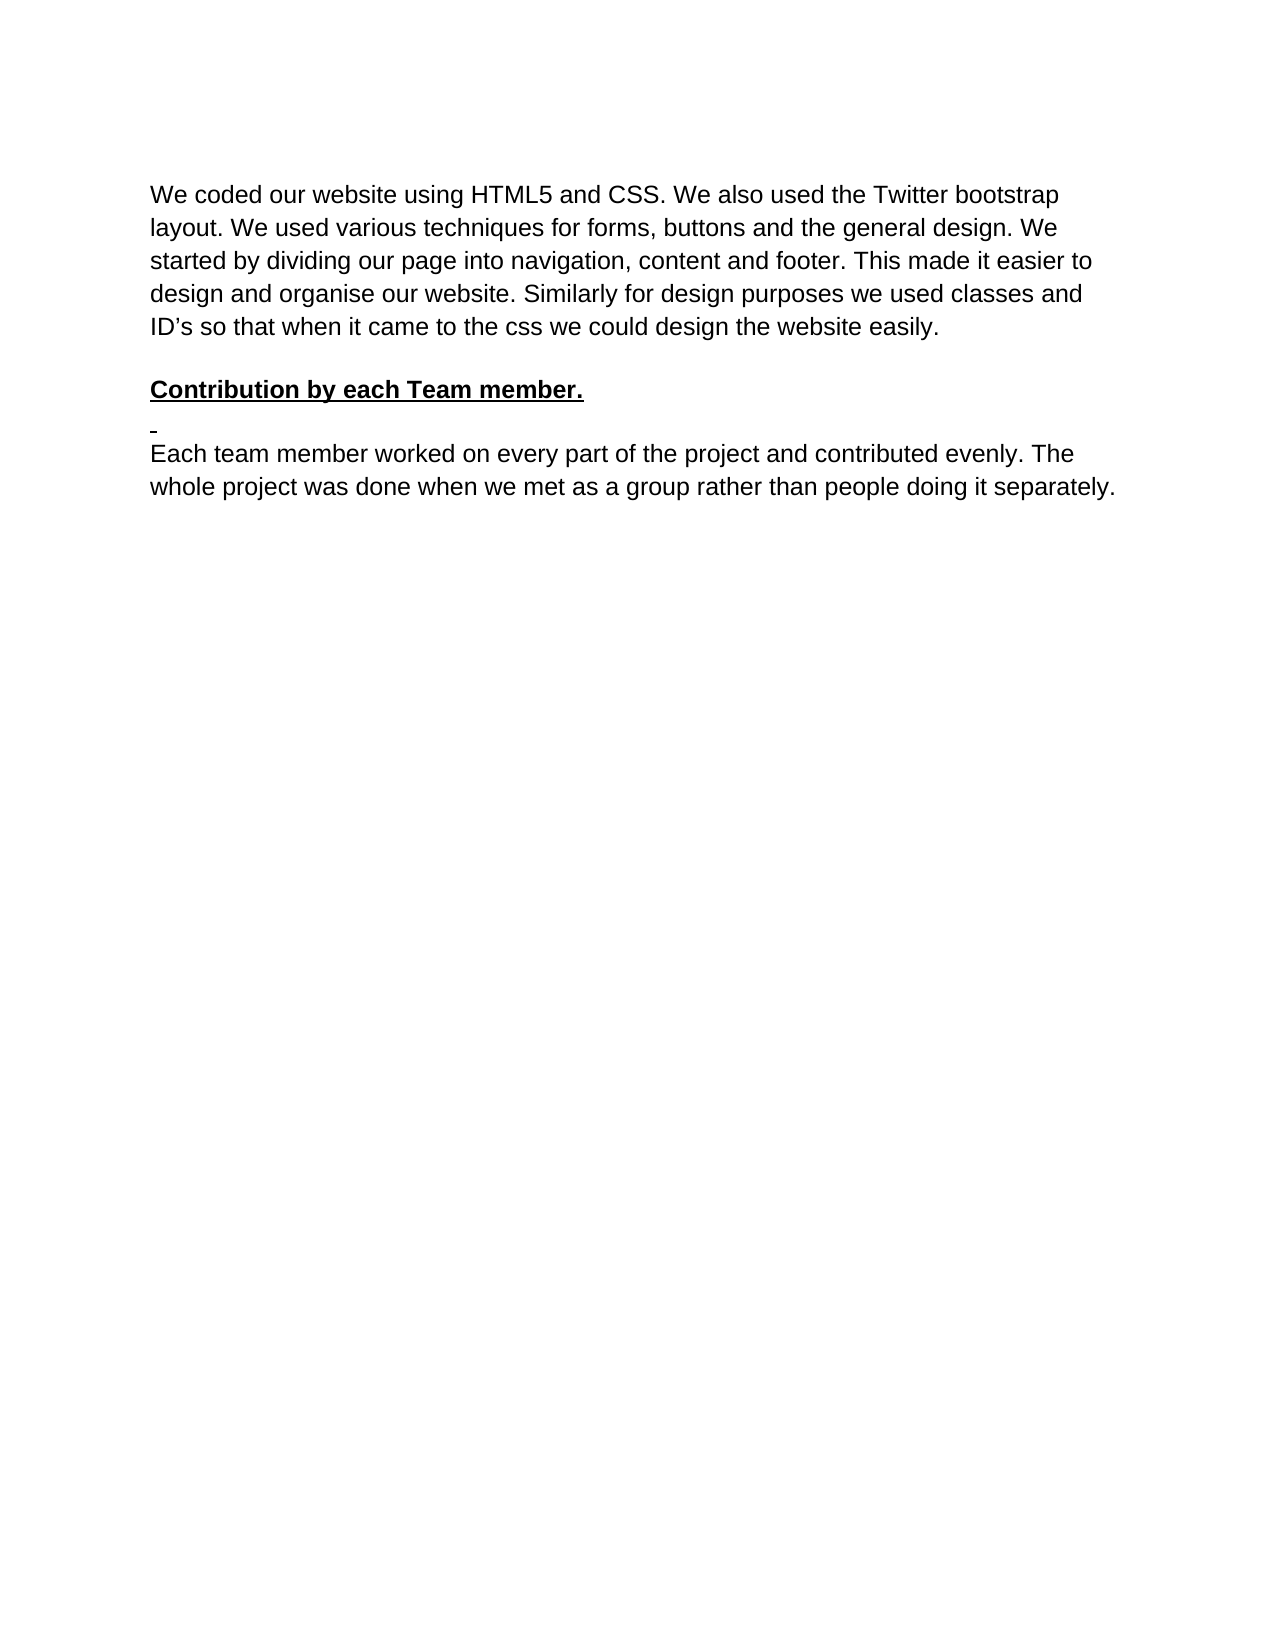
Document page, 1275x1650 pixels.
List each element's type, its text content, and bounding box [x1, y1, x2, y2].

text We coded our website using HTML5 and CSS. We also used the Twitter bootstrap layout. We used various techniques for forms, buttons and the general design. We started by dividing our page into navigation, content and footer. This made it easier to design and organise our website. Similarly for design purposes we used classes and ID’s so that when it came to the css we could design the website easily. [150, 180, 1125, 341]
text Contribution by each Team member. [150, 376, 1125, 404]
text Each team member worked on every part of the project and contributed evenly. The whole project was done when we met as a group rather than people doing it separately. [150, 439, 1125, 501]
